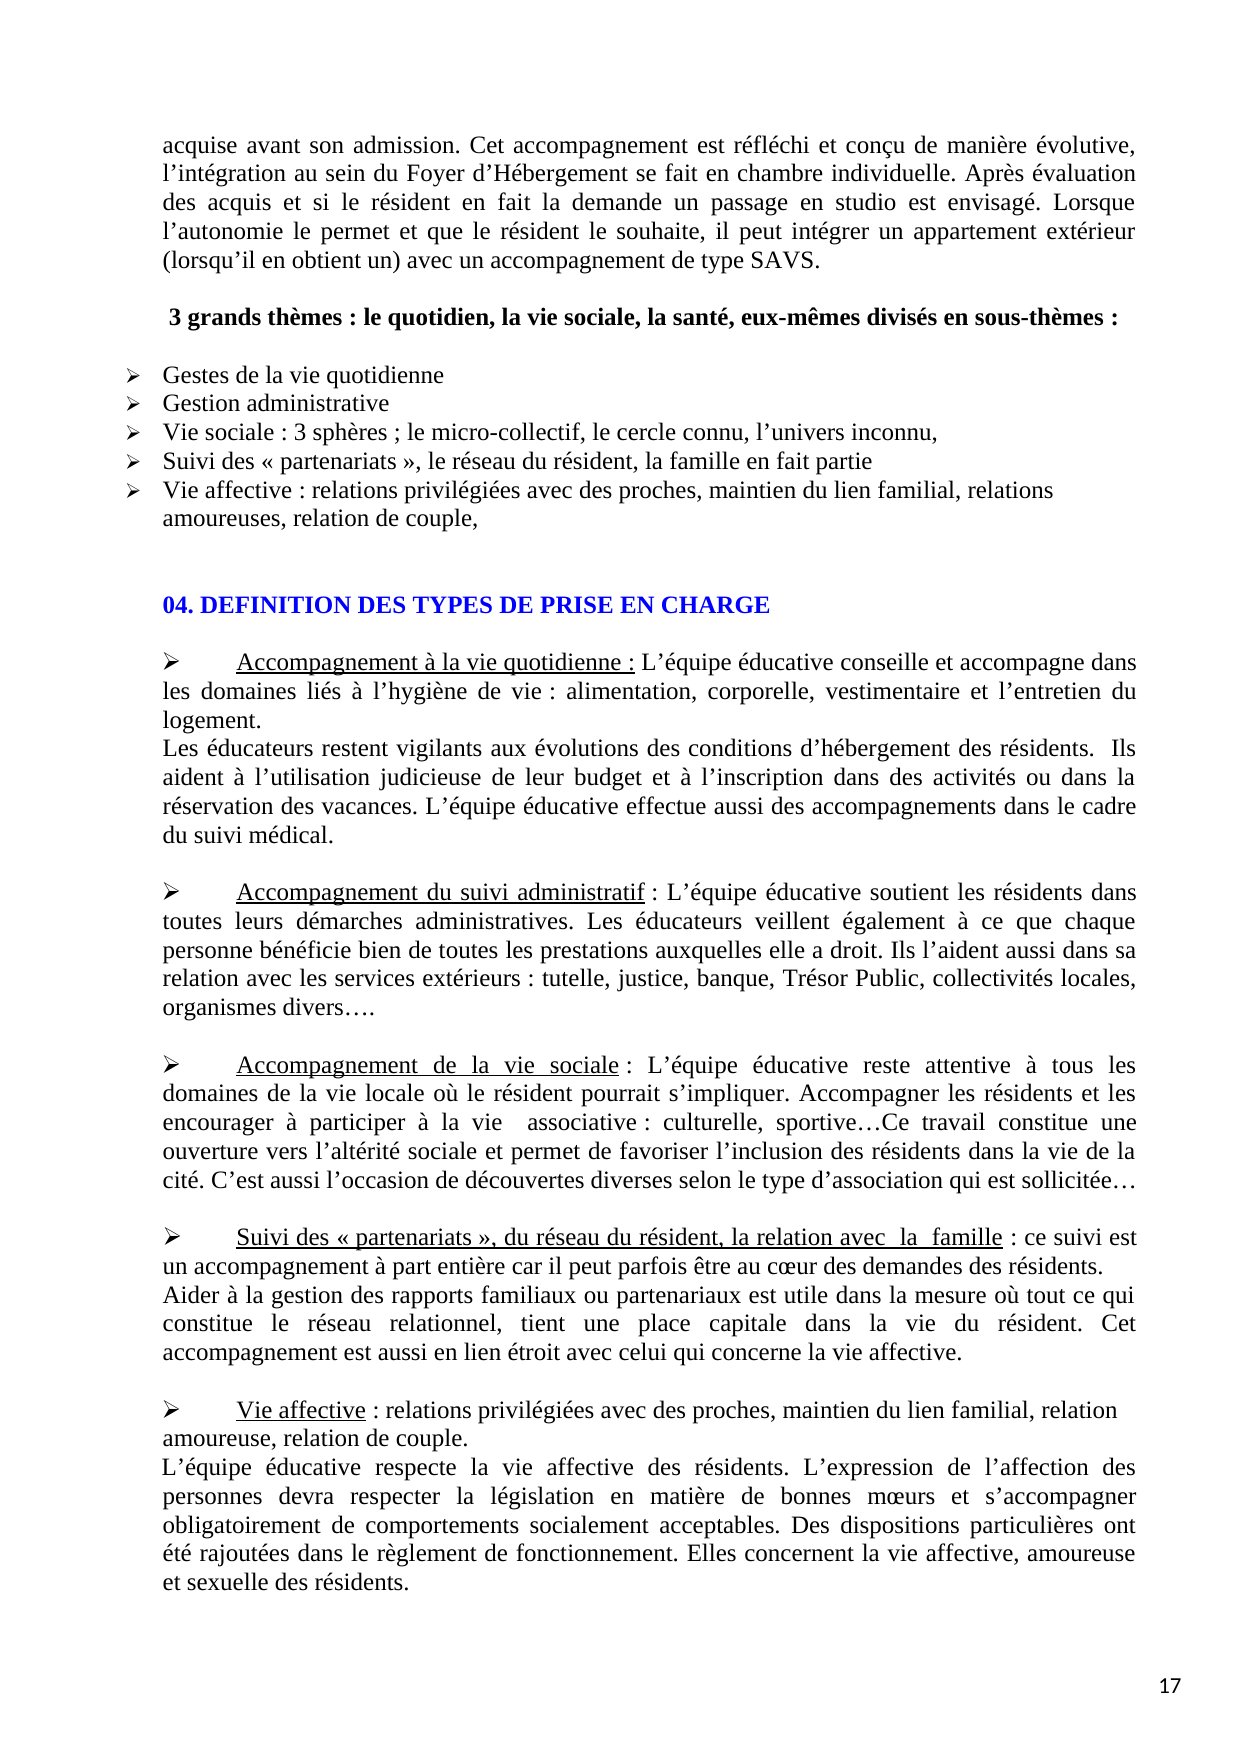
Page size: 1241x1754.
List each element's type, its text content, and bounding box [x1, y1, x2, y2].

list Accompagnement du suivi administratif : L’équipe éducative soutient les résidents dans toutes leurs démarches administratives. Les éducateurs veillent également à ce que chaque personne bénéficie bien de toutes les prestations auxquelles elle a droit. Ils l’aident aussi dans sa relation avec les services extérieurs : tutelle, justice, banque, Trésor Public, collectivités locales, organismes divers…. [161, 877, 1137, 1021]
list Gestes de la vie quotidienne [125, 360, 1137, 388]
list Suivi des « partenariats », le réseau du résident, la famille en fait partie [125, 446, 1137, 475]
list Accompagnement de la vie sociale : L’équipe éducative reste attentive à tous les domaines de la vie locale où le résident pourrait s’impliquer. Accompagner les résidents et les encourager à participer à la vie associative : culturelle, sportive…Ce travail constitue une ouverture vers l’altérité sociale et permet de favoriser l’inclusion des résidents dans la vie de la cité. C’est aussi l’occasion de découvertes diverses selon le type d’association qui est sollicitée… [161, 1050, 1137, 1193]
list Vie affective : relations privilégiées avec des proches, maintien du lien familial, relations amoureuses, relation de couple, [125, 475, 1137, 532]
list Suivi des « partenariats », du réseau du résident, la relation avec la famille : ce suivi est un accompagnement à part entière car il peut parfois être au cœur des demandes des résidents. [162, 1222, 1137, 1280]
text 3 grands thèmes : le quotidien, la vie sociale, la santé, eux-mêmes divisés en sous-thèmes : [162, 302, 1137, 331]
list Vie affective : relations privilégiées avec des proches, maintien du lien familial, relation amoureuse, relation de couple. [161, 1395, 1137, 1452]
list DEFINITION DES TYPES DE PRISE EN CHARGE [162, 590, 1137, 618]
list Aider à la gestion des rapports familiaux ou partenariaux est utile dans la mesure où tout ce qui constitue le réseau relationnel, tient une place capitale dans la vie du résident. Cet accompagnement est aussi en lien étroit avec celui qui concerne la vie affective. [162, 1280, 1137, 1366]
text L’équipe éducative respecte la vie affective des résidents. L’expression de l’affection des personnes devra respecter la législation en matière de bonnes mœurs et s’accompagner obligatoirement de comportements socialement acceptables. Des dispositions particulières ont été rajoutées dans le règlement de fonctionnement. Elles concernent la vie affective, amoureuse et sexuelle des résidents. [161, 1452, 1137, 1596]
list Les éducateurs restent vigilants aux évolutions des conditions d’hébergement des résidents. Ils aident à l’utilisation judicieuse de leur budget et à l’inscription dans des activités ou dans la réservation des vacances. L’équipe éducative effectue aussi des accompagnements dans le cadre du suivi médical. [162, 733, 1137, 848]
list Accompagnement à la vie quotidienne : L’équipe éducative conseille et accompagne dans les domaines liés à l’hygiène de vie : alimentation, corporelle, vestimentaire et l’entretien du logement. [161, 647, 1137, 733]
list Vie sociale : 3 sphères ; le micro-collectif, le cercle connu, l’univers inconnu, [125, 417, 1137, 446]
list Gestion administrative [125, 388, 1137, 417]
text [162, 130, 1137, 273]
